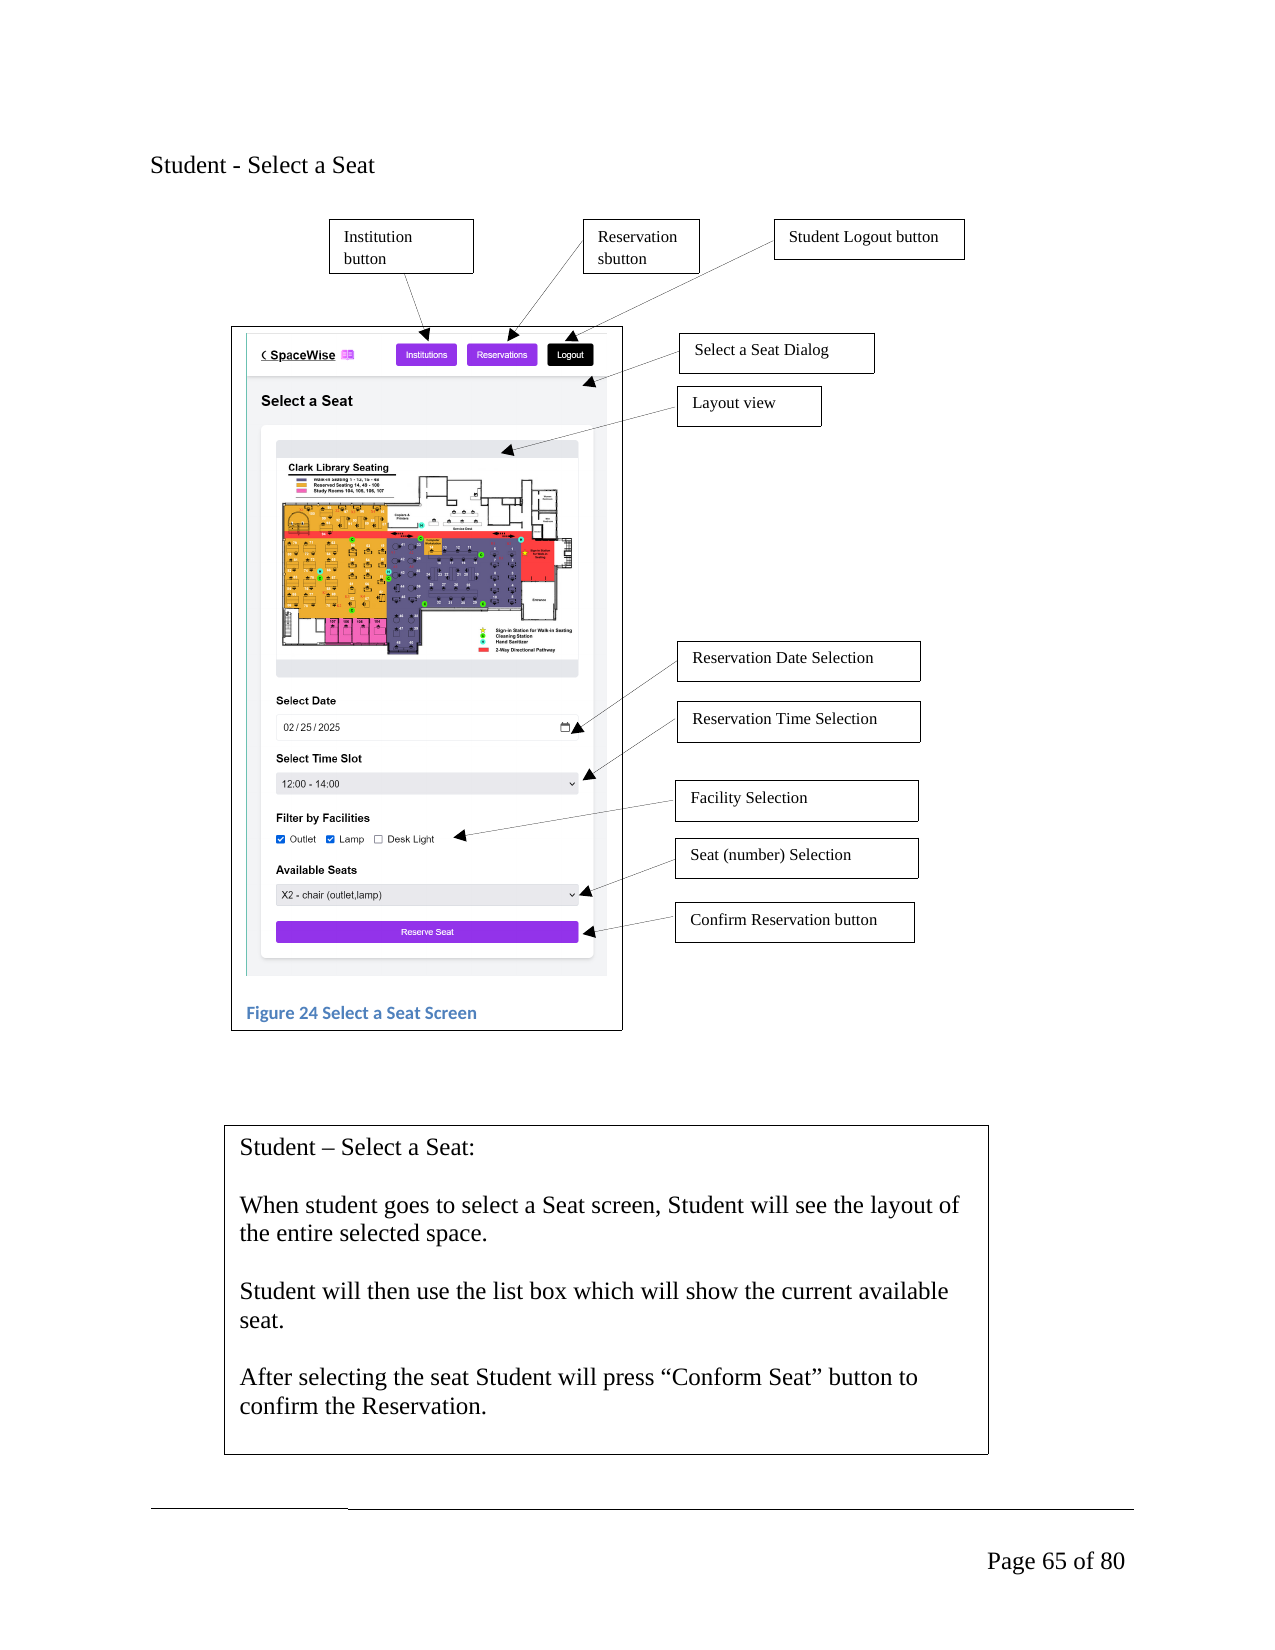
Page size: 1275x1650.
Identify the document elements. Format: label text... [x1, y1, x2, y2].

text Student - Select a Seat [150, 151, 1125, 179]
picture [246, 333, 607, 976]
